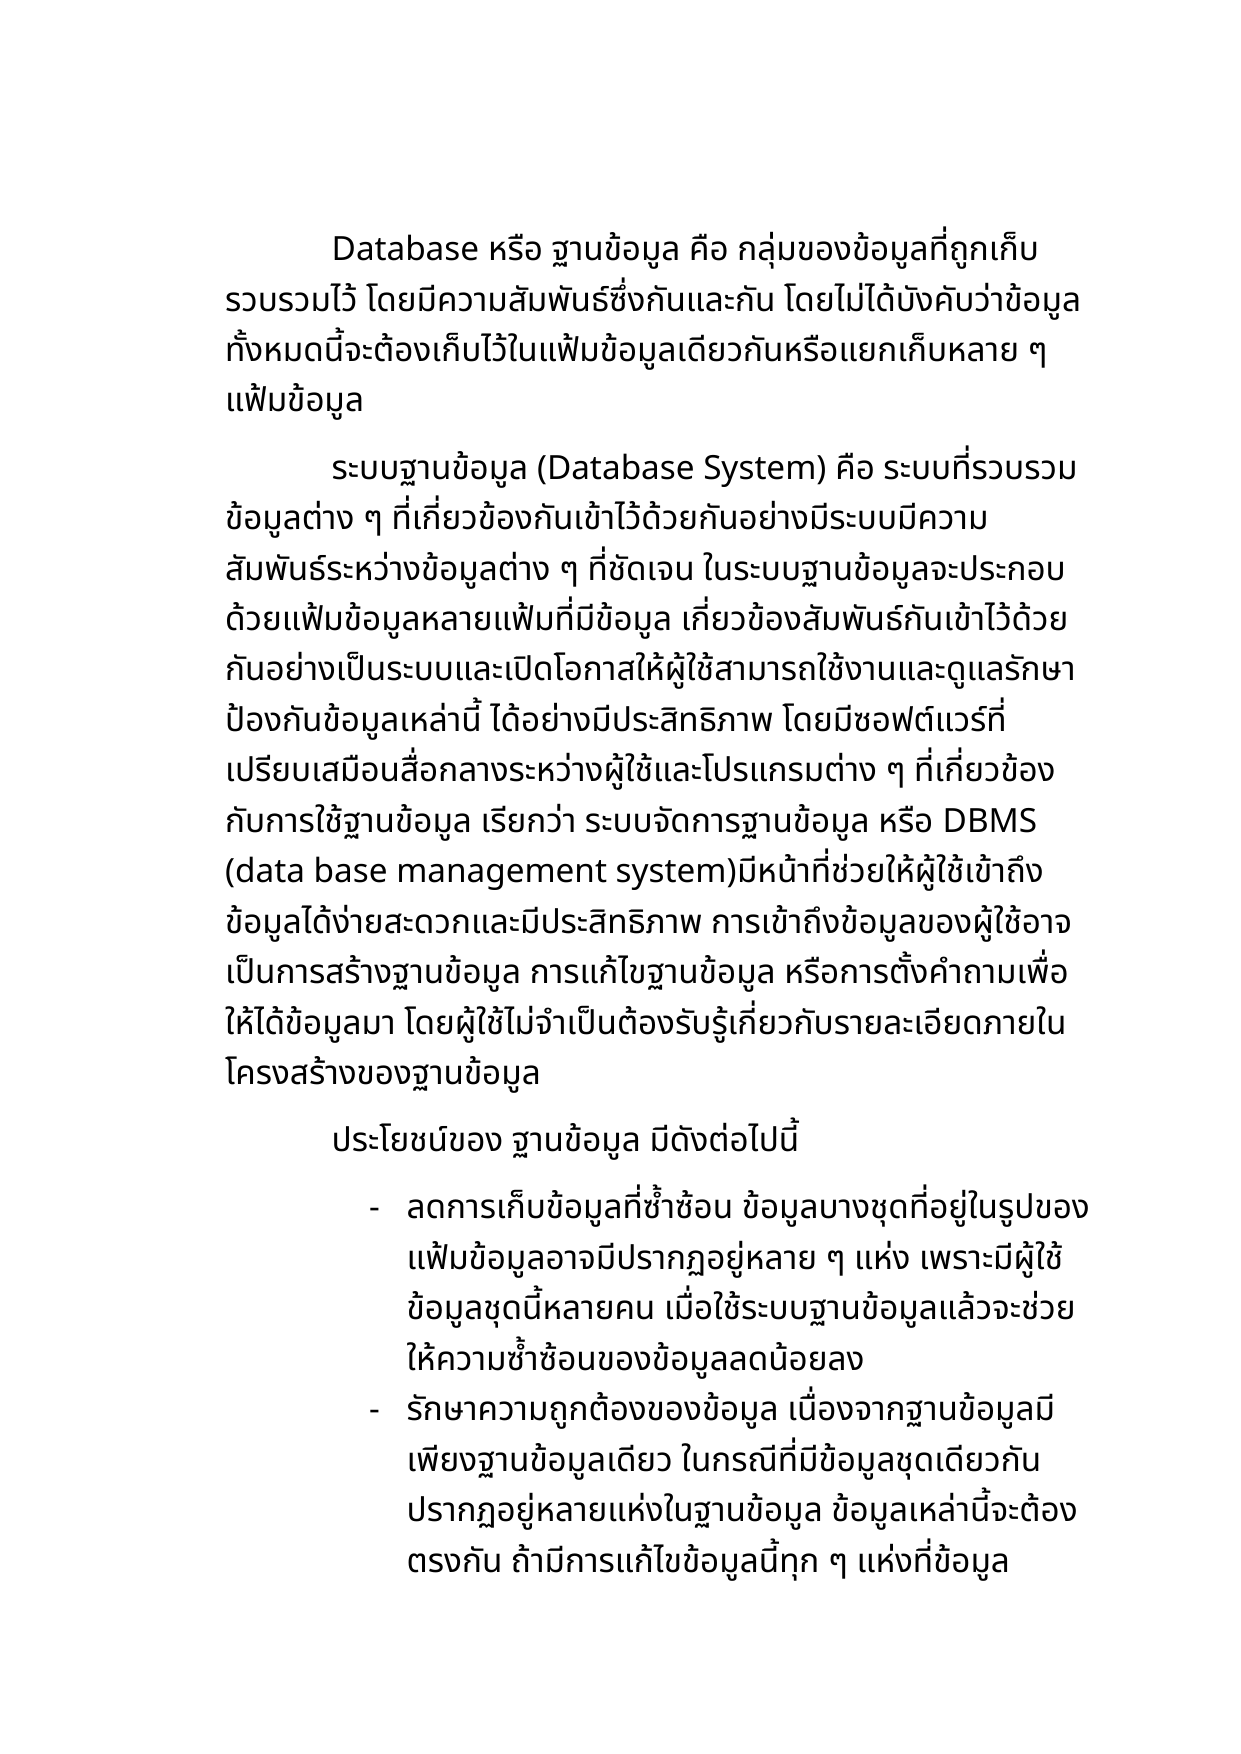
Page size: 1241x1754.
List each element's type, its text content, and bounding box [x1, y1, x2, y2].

text Database หรือ ฐานข้อมูล คือ กลุ่มของข้อมูลที่ถูกเก็บรวบรวมไว้ โดยมีความสัมพันธ์ซึ่งกันและกัน โดยไม่ได้บังคับว่าข้อมูลทั้งหมดนี้จะต้องเก็บไว้ในแฟ้มข้อมูลเดียวกันหรือแยกเก็บหลาย ๆ แฟ้มข้อมูล [225, 225, 1090, 427]
text ระบบฐานข้อมูล (Database System) คือ ระบบที่รวบรวมข้อมูลต่าง ๆ ที่เกี่ยวข้องกันเข้าไว้ด้วยกันอย่างมีระบบมีความสัมพันธ์ระหว่างข้อมูลต่าง ๆ ที่ชัดเจน ในระบบฐานข้อมูลจะประกอบด้วยแฟ้มข้อมูลหลายแฟ้มที่มีข้อมูล เกี่ยวข้องสัมพันธ์กันเข้าไว้ด้วยกันอย่างเป็นระบบและเปิดโอกาสให้ผู้ใช้สามารถใช้งานและดูแลรักษาป้องกันข้อมูลเหล่านี้ ได้อย่างมีประสิทธิภาพ โดยมีซอฟต์แวร์ที่เปรียบเสมือนสื่อกลางระหว่างผู้ใช้และโปรแกรมต่าง ๆ ที่เกี่ยวข้องกับการใช้ฐานข้อมูล เรียกว่า ระบบจัดการฐานข้อมูล หรือ DBMS (data base management system)มีหน้าที่ช่วยให้ผู้ใช้เข้าถึงข้อมูลได้ง่ายสะดวกและมีประสิทธิภาพ การเข้าถึงข้อมูลของผู้ใช้อาจเป็นการสร้างฐานข้อมูล การแก้ไขฐานข้อมูล หรือการตั้งคำถามเพื่อให้ได้ข้อมูลมา โดยผู้ใช้ไม่จำเป็นต้องรับรู้เกี่ยวกับรายละเอียดภายในโครงสร้างของฐานข้อมูล [225, 443, 1090, 1099]
list ลดการเก็บข้อมูลที่ซ้ำซ้อน ข้อมูลบางชุดที่อยู่ในรูปของแฟ้มข้อมูลอาจมีปรากฏอยู่หลาย ๆ แห่ง เพราะมีผู้ใช้ข้อมูลชุดนี้หลายคน เมื่อใช้ระบบฐานข้อมูลแล้วจะช่วยให้ความซ้ำซ้อนของข้อมูลลดน้อยลง [369, 1183, 1090, 1385]
text ประโยชน์ของ ฐานข้อมูล มีดังต่อไปนี้ [225, 1116, 1090, 1167]
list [369, 1385, 1090, 1587]
